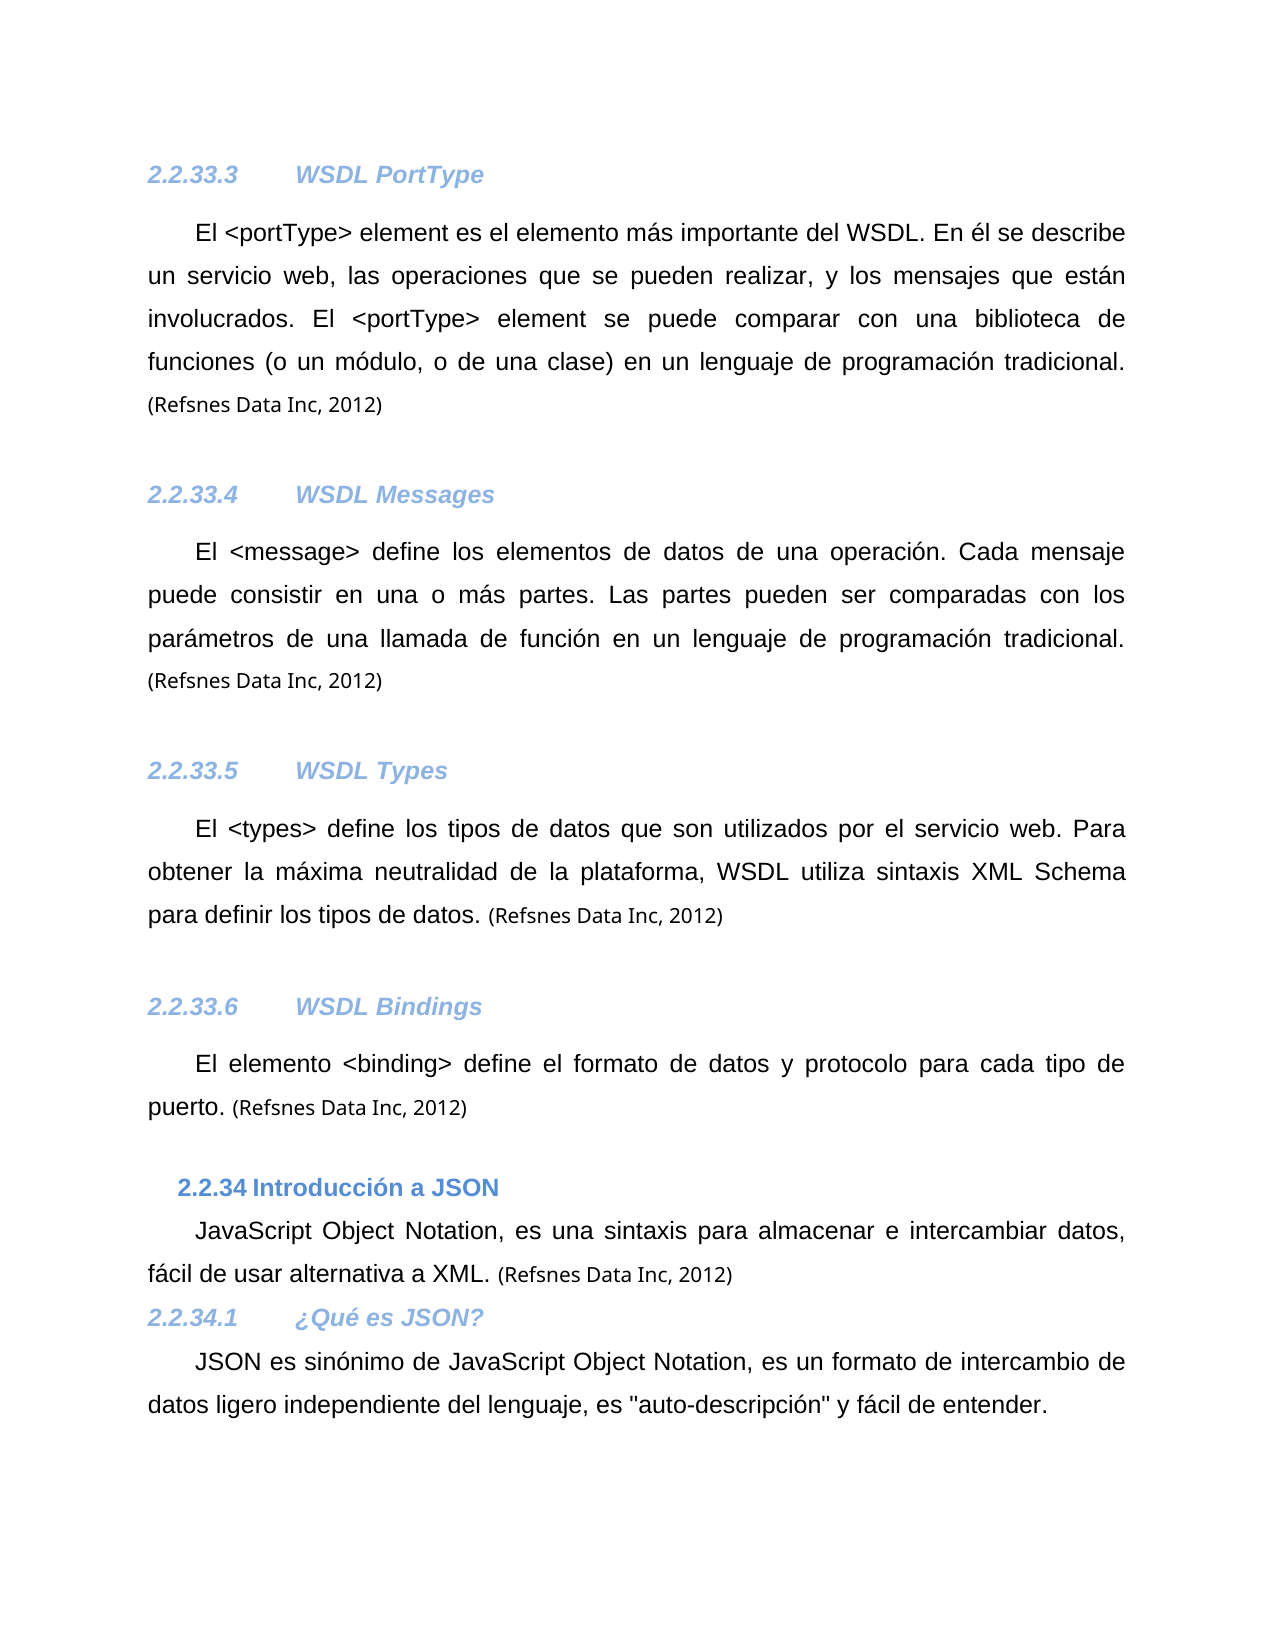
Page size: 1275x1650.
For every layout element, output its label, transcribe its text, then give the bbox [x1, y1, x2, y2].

text El <message> define los elementos de datos de una operación. Cada mensaje puede consistir en una o más partes. Las partes pueden ser comparadas con los parámetros de una llamada de función en un lenguaje de programación tradicional. [148, 537, 1127, 695]
text El <portType> element es el elemento más importante del WSDL. En él se describe un servicio web, las operaciones que se pueden realizar, y los mensajes que están involucrados. El <portType> element se puede comparar con una biblioteca de funciones (o un módulo, o de una clase) en un lenguaje de programación tradicional. [148, 218, 1127, 418]
subtitle WSDL PortType [148, 160, 1127, 189]
subtitle WSDL Types [148, 756, 1127, 785]
text JSON es sinónimo de JavaScript Object Notation, es un formato de intercambio de datos ligero independiente del lenguaje, es "auto-descripción" y fácil de entender. [148, 1346, 1127, 1418]
subtitle WSDL Bindings [148, 992, 1127, 1021]
subtitle ¿Qué es JSON? [148, 1303, 1127, 1332]
text El <types> define los tipos de datos que son utilizados por el servicio web. Para obtener la máxima neutralidad de la plataforma, WSDL utiliza sintaxis XML Schema para definir los tipos de datos. [148, 814, 1127, 930]
subtitle WSDL Messages [148, 480, 1127, 508]
text JavaScript Object Notation, es una sintaxis para almacenar e intercambiar datos, fácil de usar alternativa a XML. [148, 1216, 1127, 1288]
subtitle Introducción a JSON [177, 1173, 1127, 1201]
text El elemento <binding> define el formato de datos y protocolo para cada tipo de puerto. [148, 1049, 1127, 1122]
